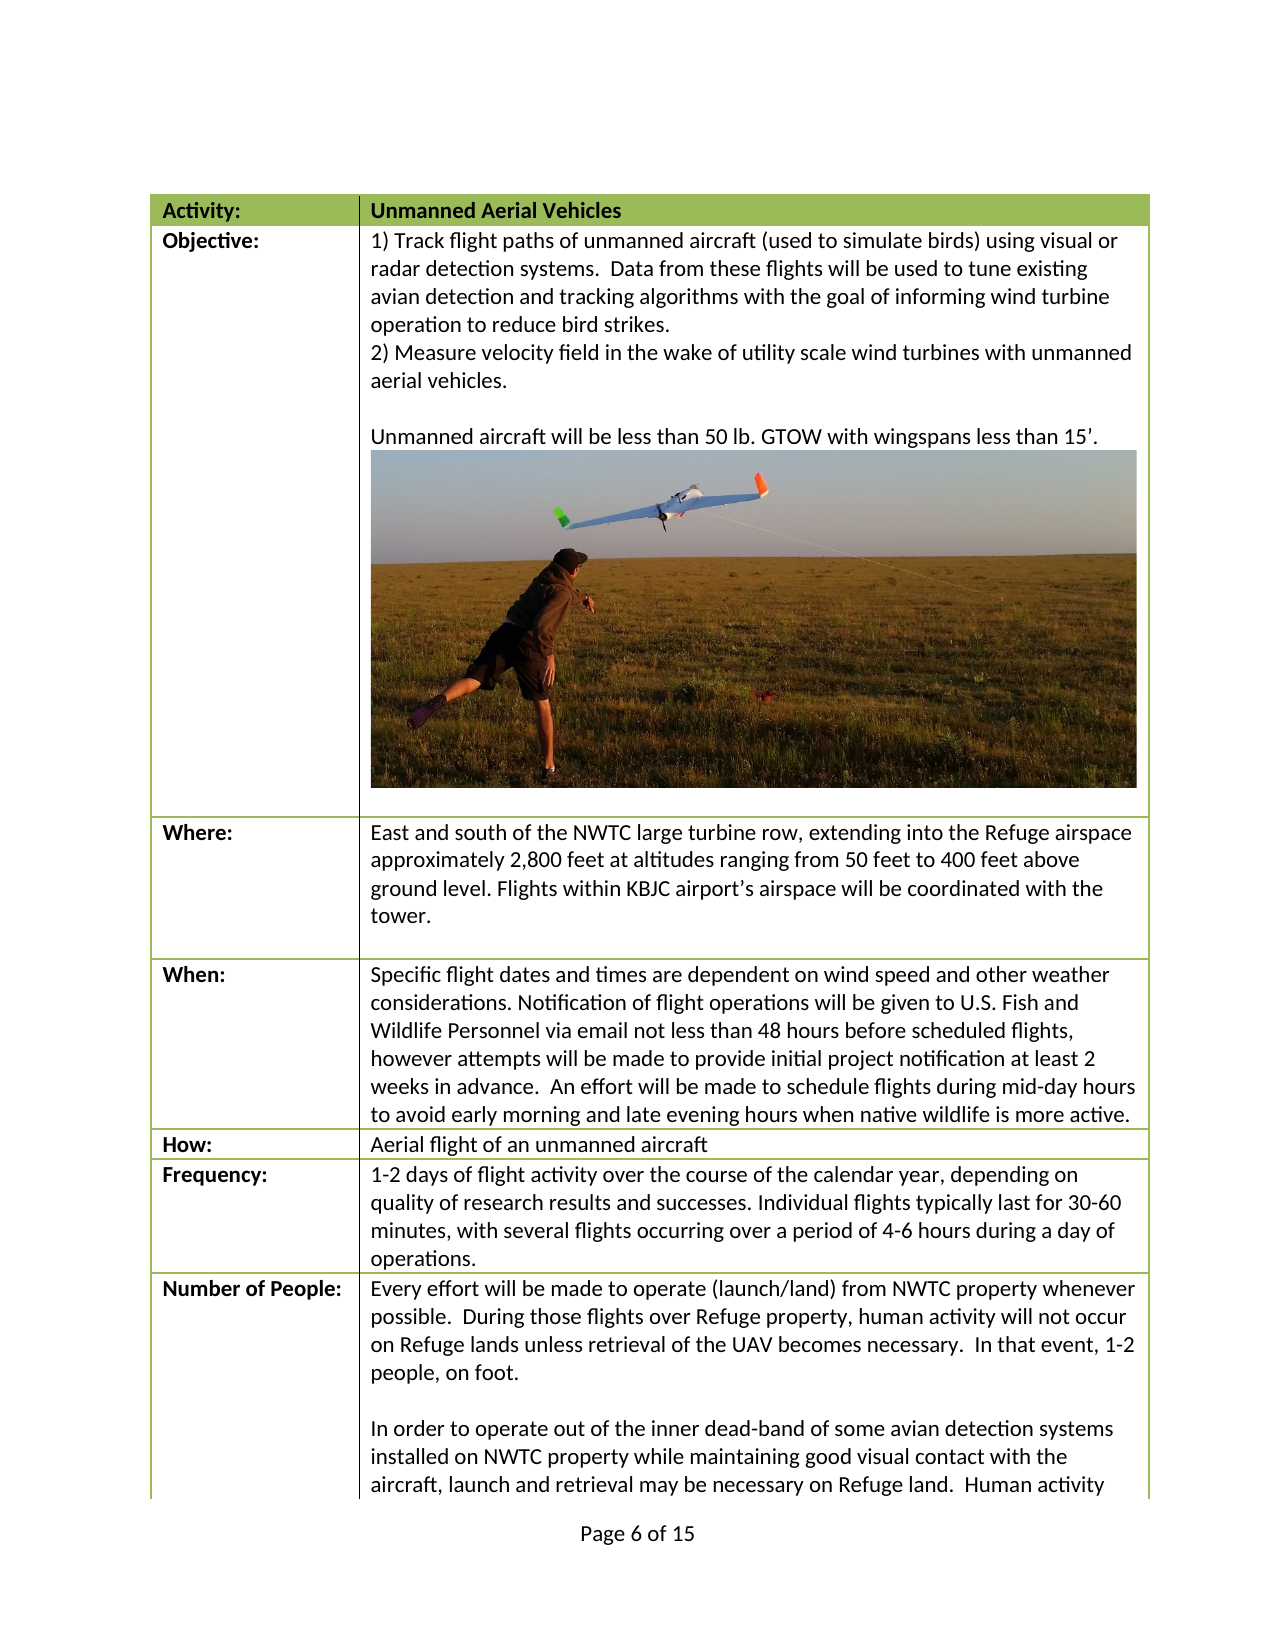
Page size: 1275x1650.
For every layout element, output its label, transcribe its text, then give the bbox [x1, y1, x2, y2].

table_cell East and south of the NWTC large turbine row, extending into the Refuge airspace approximately 2,800 feet at altitudes ranging from 50 feet to 400 feet above ground level. Flights within KBJC airport’s airspace will be coordinated with the tower. [360, 818, 1148, 958]
table_cell When: [152, 960, 359, 1128]
table_cell Frequency: [152, 1160, 359, 1272]
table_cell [360, 1274, 1148, 1498]
table_header Activity: [152, 196, 359, 224]
table_cell 1) Track flight paths of unmanned aircraft (used to simulate birds) using visual or radar detection systems. Data from these flights will be used to tune existing avian detection and tracking algorithms with the goal of informing wind turbine operation to reduce bird strikes. 2) Measure velocity field in the wake of utility scale wind turbines with unmanned aerial vehicles. Unmanned aircraft will be less than 50 lb. GTOW with wingspans less than 15’. [360, 226, 1148, 816]
table_cell 1-2 days of flight activity over the course of the calendar year, depending on quality of research results and successes. Individual flights typically last for 30-60 minutes, with several flights occurring over a period of 4-6 hours during a day of operations. [360, 1160, 1148, 1272]
table_header Unmanned Aerial Vehicles [360, 196, 1148, 224]
table_cell Aerial flight of an unmanned aircraft [360, 1130, 1148, 1158]
table_cell Specific flight dates and times are dependent on wind speed and other weather considerations. Notification of flight operations will be given to U.S. Fish and Wildlife Personnel via email not less than 48 hours before scheduled flights, however attempts will be made to provide initial project notification at least 2 weeks in advance. An effort will be made to schedule flights during mid-day hours to avoid early morning and late evening hours when native wildlife is more active. [360, 960, 1148, 1128]
table_cell Where: [152, 818, 359, 958]
table_cell Number of People: [152, 1274, 359, 1498]
table_cell How: [152, 1130, 359, 1158]
table_cell Objective: [152, 226, 359, 816]
